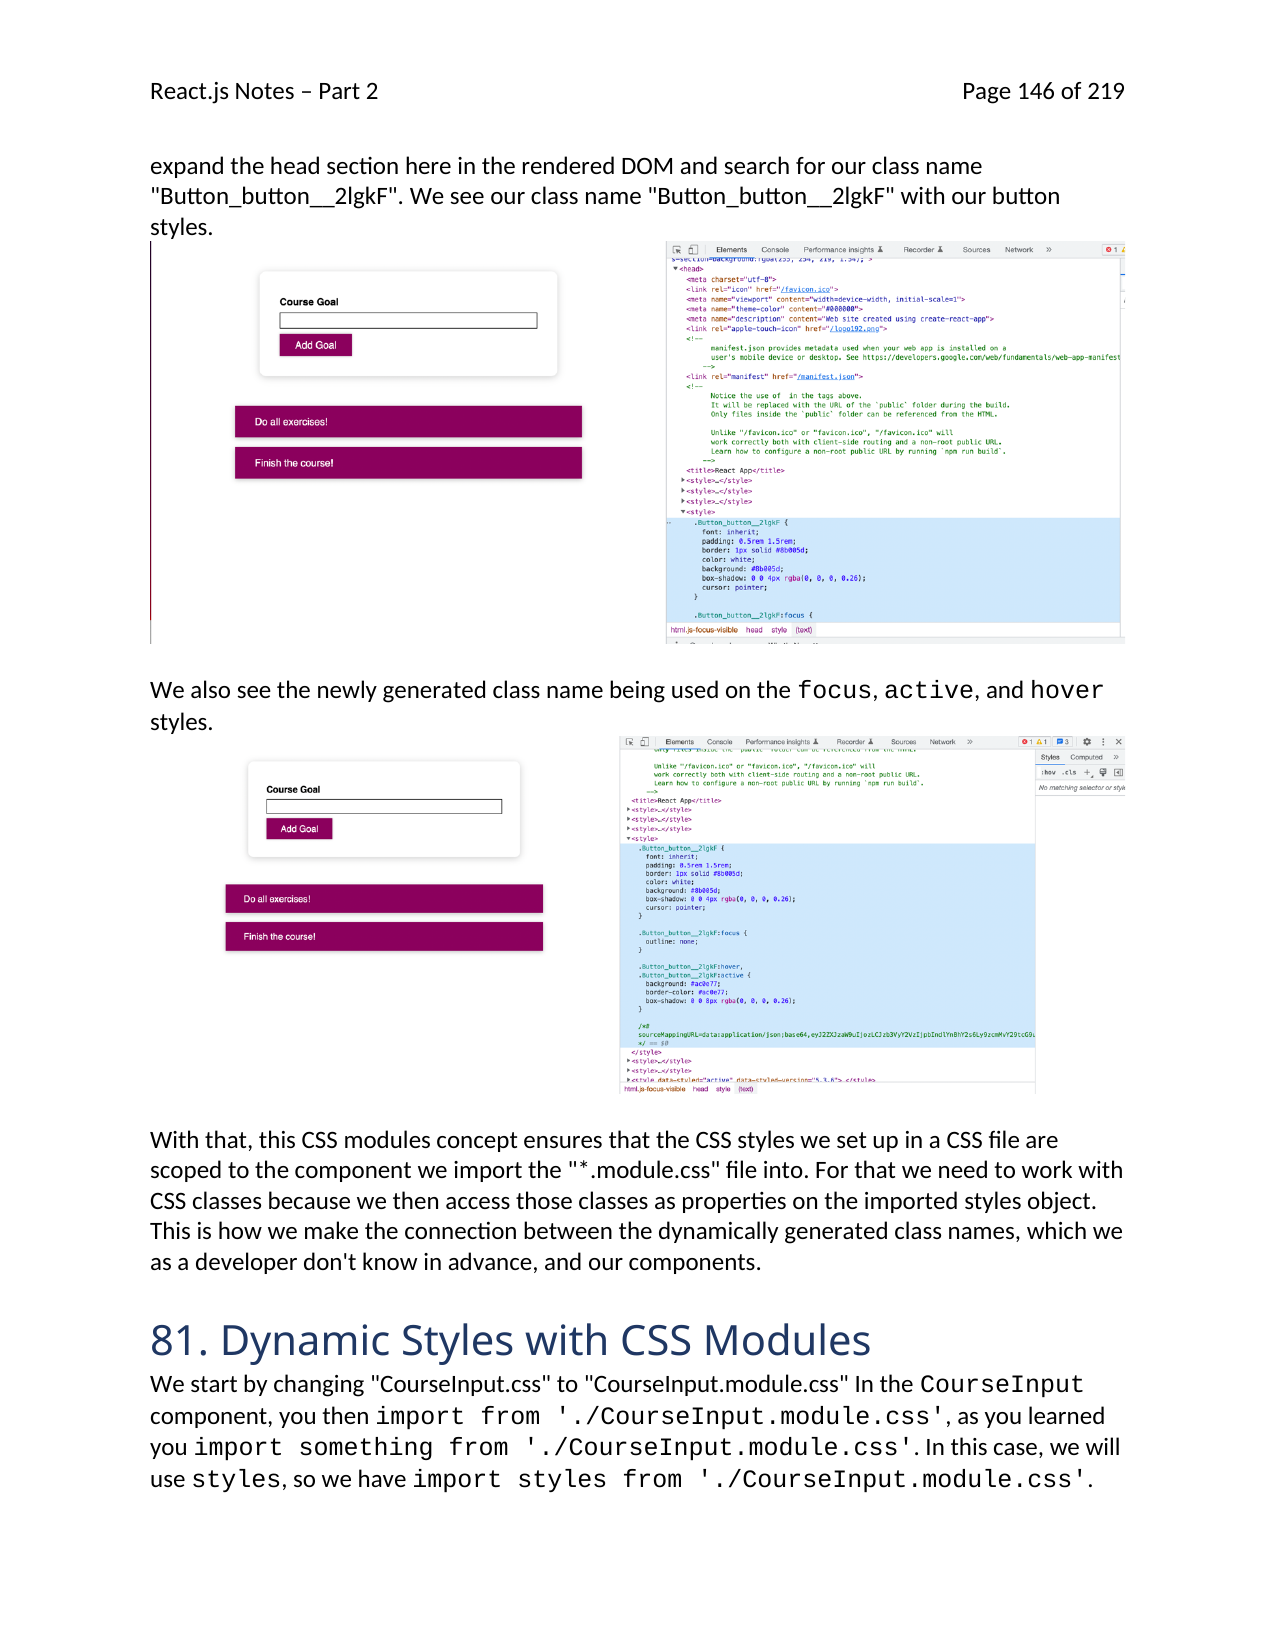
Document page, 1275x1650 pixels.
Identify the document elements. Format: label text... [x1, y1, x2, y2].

text With that, this CSS modules concept ensures that the CSS styles we set up in a CSS file are scoped to the component we import the "*.module.css" file into. For that we need to work with CSS classes because we then access those classes as properties on the imported styles object. This is how we make the connection between the dynamically generated class names, which we as a developer don't know in advance, and our components. [150, 1124, 1125, 1277]
text We also see the newly generated class name being used on the focus, active, and hover styles. [150, 674, 1125, 736]
picture [150, 241, 1125, 644]
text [150, 1368, 1125, 1495]
subtitle 81. Dynamic Styles with CSS Modules [150, 1311, 1125, 1368]
picture [150, 736, 1125, 1094]
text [150, 150, 1125, 241]
